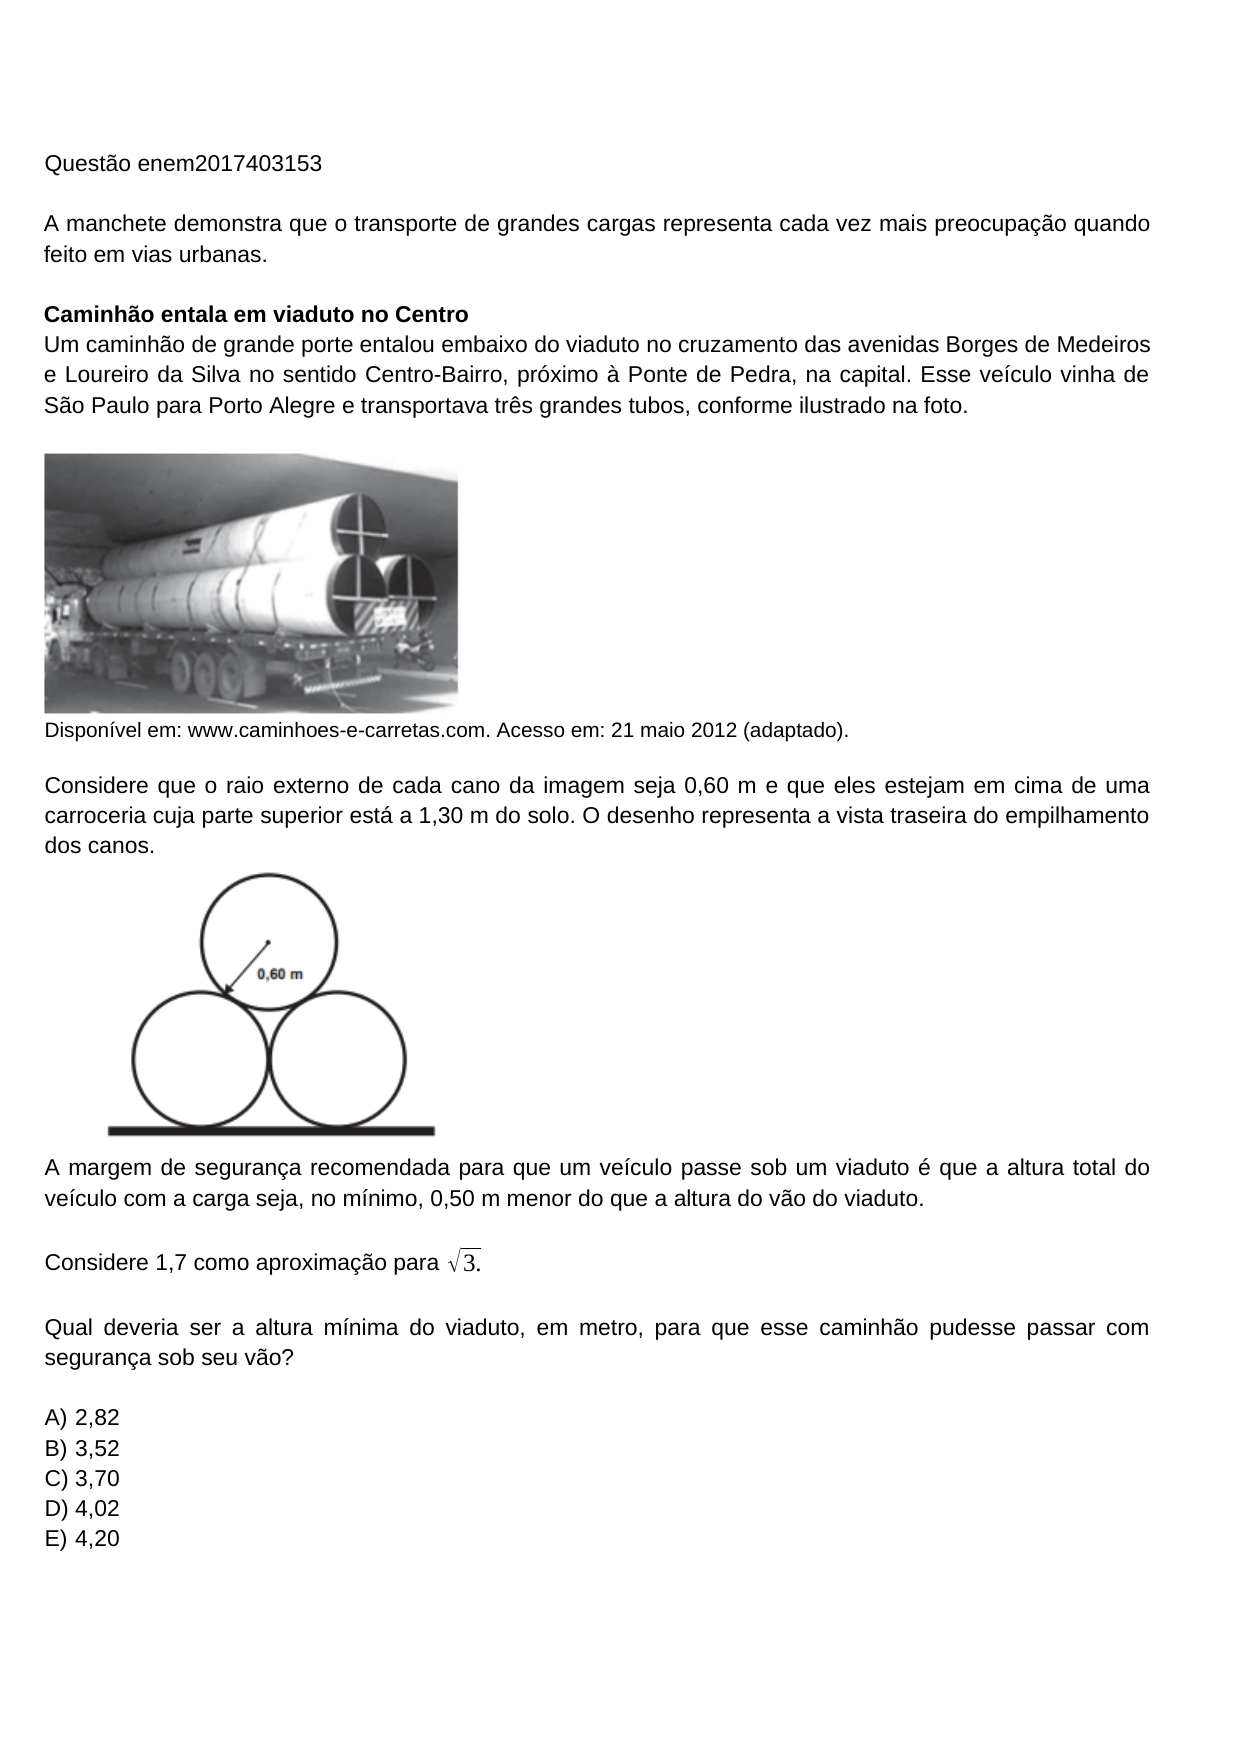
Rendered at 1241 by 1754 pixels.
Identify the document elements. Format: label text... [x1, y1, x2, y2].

text A manchete demonstra que o transporte de grandes cargas representa cada vez mais preocupação quando feito em vias urbanas. [44, 210, 1151, 267]
picture [44, 862, 498, 1151]
list 3,70 [44, 1465, 1151, 1491]
picture [43, 452, 461, 714]
text Um caminhão de grande porte entalou embaixo do viaduto no cruzamento das avenidas Borges de Medeiros e Loureiro da Silva no sentido Centro-Bairro, próximo à Ponte de Pedra, na capital. Esse veículo vinha de São Paulo para Porto Alegre e transportava três grandes tubos, conforme ilustrado na foto. [44, 331, 1151, 418]
list 3,52 [44, 1434, 1151, 1461]
text A margem de segurança recomendada para que um veículo passe sob um viaduto é que a altura total do veículo com a carga seja, no mínimo, 0,50 m menor do que a altura do vão do viaduto. [44, 1154, 1151, 1211]
text Considere que o raio externo de cada cano da imagem seja 0,60 m e que eles estejam em cima de uma carroceria cuja parte superior está a 1,30 m do solo. O desenho representa a vista traseira do empilhamento dos canos. [44, 772, 1151, 858]
list 2,82 [44, 1404, 1151, 1431]
text Caminhão entala em viaduto no Centro [44, 301, 1151, 327]
text Qual deveria ser a altura mínima do viaduto, em metro, para que esse caminhão pudesse passar com segurança sob seu vão? [44, 1314, 1151, 1370]
list 4,20 [44, 1525, 1151, 1552]
text Considere 1,7 como aproximação para [44, 1245, 1151, 1278]
text Questão enem2017403153 [44, 150, 1151, 176]
list 4,02 [44, 1495, 1151, 1521]
text Disponível em: www.caminhoes-e-carretas.com. Acesso em: 21 maio 2012 (adaptado). [44, 717, 1151, 741]
